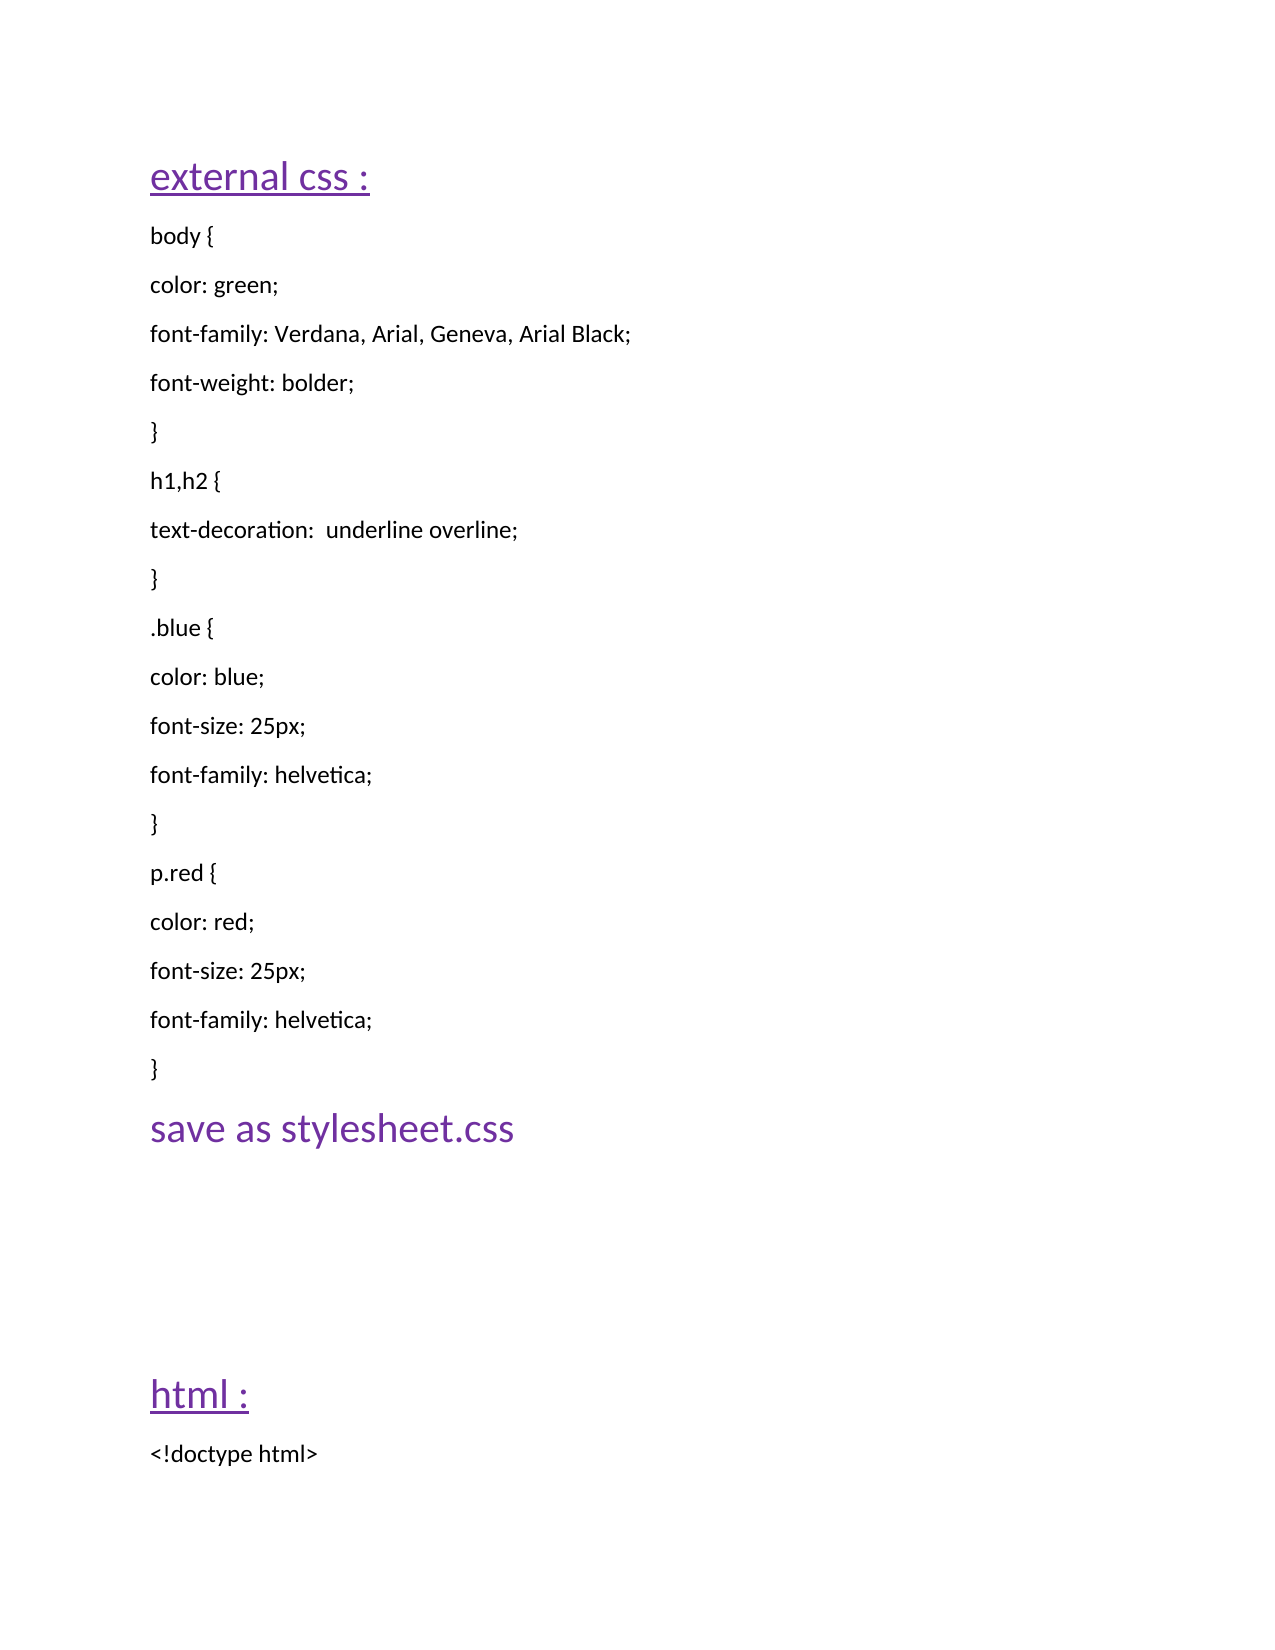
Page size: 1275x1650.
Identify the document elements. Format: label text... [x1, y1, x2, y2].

text font-family: helvetica; [150, 759, 1125, 789]
text <!doctype html> [150, 1439, 1125, 1469]
text external css : [150, 150, 1125, 201]
text color: green; [150, 269, 1125, 300]
text text-decoration: underline overline; [150, 514, 1125, 545]
text font-family: helvetica; [150, 1004, 1125, 1034]
text font-size: 25px; [150, 710, 1125, 741]
text font-weight: bolder; [150, 367, 1125, 398]
text h1,h2 { [150, 465, 1125, 496]
text p.red { [150, 857, 1125, 887]
text font-family: Verdana, Arial, Geneva, Arial Black; [150, 318, 1125, 349]
text .blue { [150, 612, 1125, 643]
text } [150, 1053, 1125, 1083]
text font-size: 25px; [150, 955, 1125, 985]
text body { [150, 221, 1125, 251]
text color: blue; [150, 661, 1125, 692]
text save as stylesheet.css [150, 1102, 1125, 1153]
text html : [150, 1368, 1125, 1419]
text } [150, 808, 1125, 838]
text } [150, 563, 1125, 594]
text color: red; [150, 906, 1125, 936]
text } [150, 416, 1125, 447]
